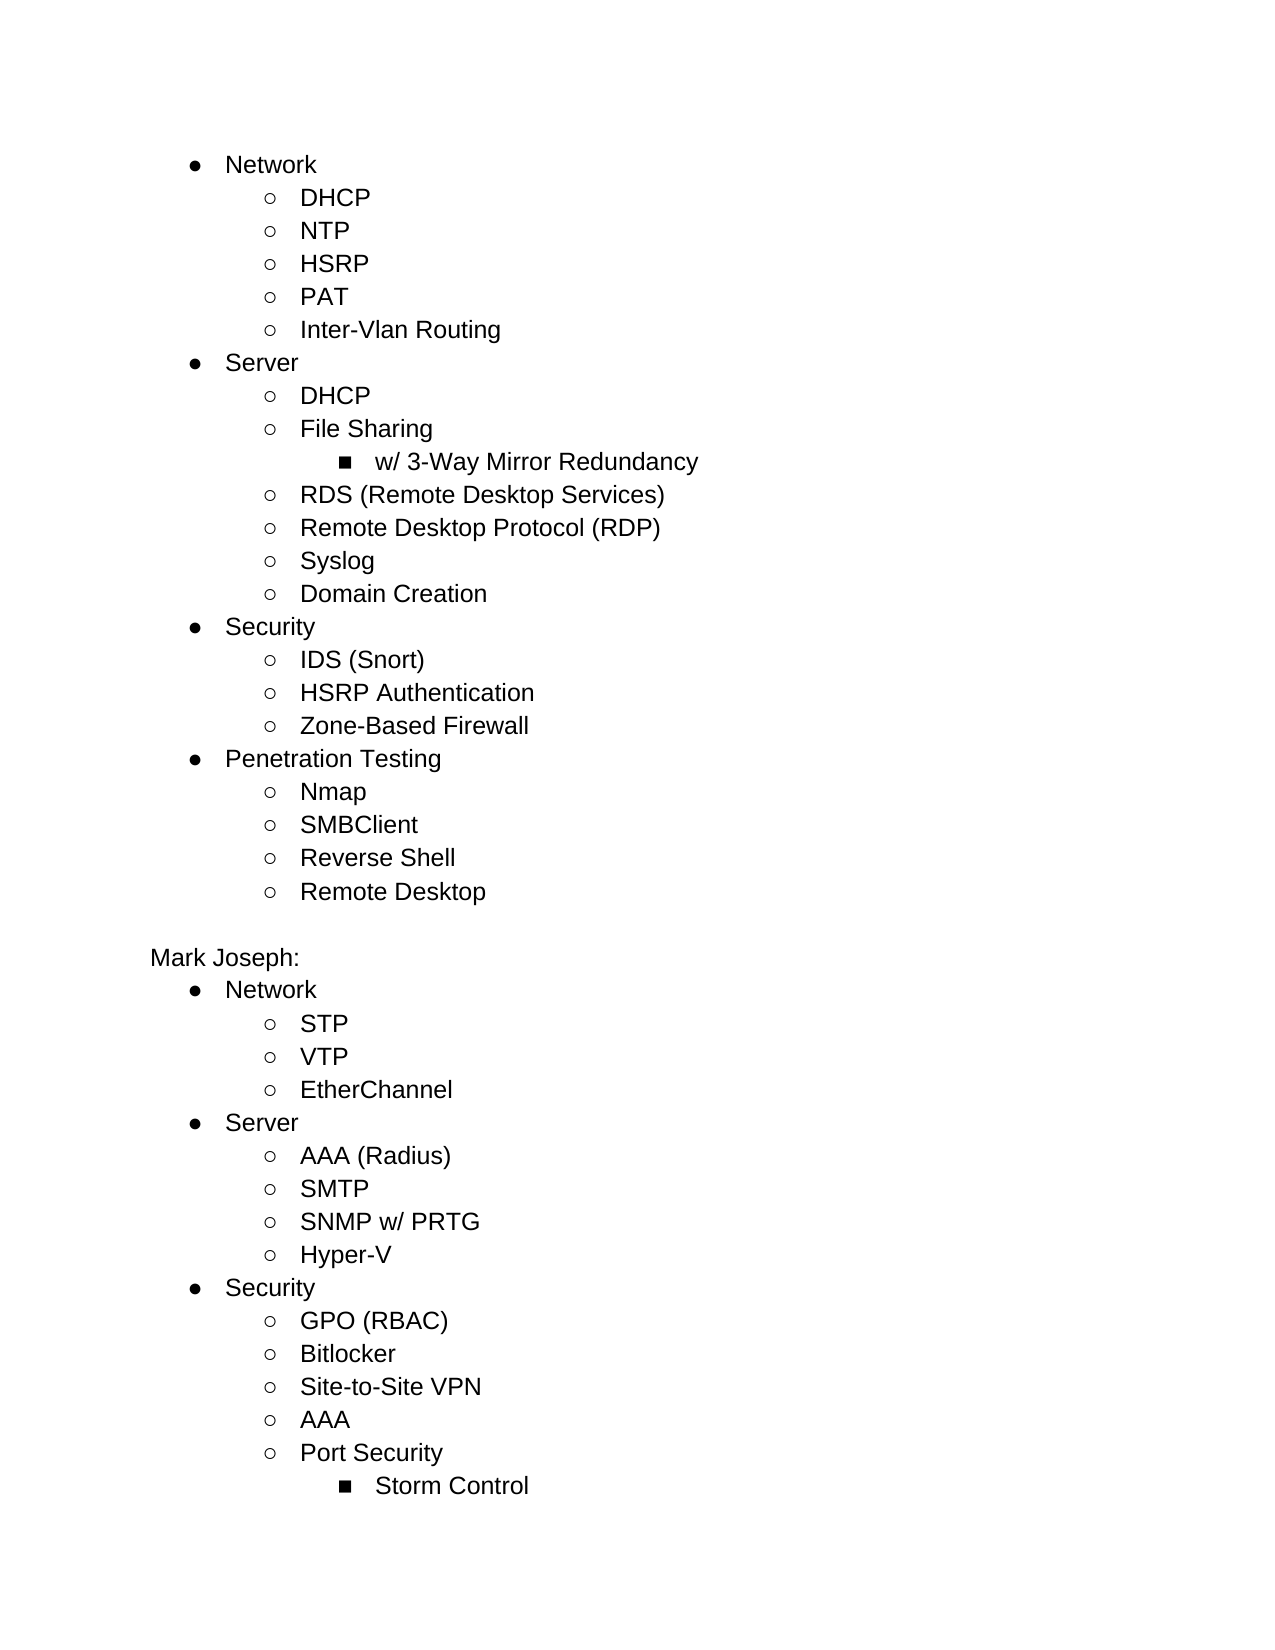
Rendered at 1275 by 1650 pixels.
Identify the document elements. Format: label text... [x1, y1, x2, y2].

list Bitlocker [262, 1339, 1125, 1367]
list Network [187, 976, 1125, 1004]
list Zone-Based Firewall [262, 711, 1125, 740]
list PAT [262, 282, 1125, 311]
list Security [187, 1273, 1125, 1301]
list HSRP [262, 249, 1125, 278]
list SMBClient [262, 810, 1125, 839]
list Security [187, 612, 1125, 641]
list Server [187, 348, 1125, 377]
list Syslog [262, 546, 1125, 575]
list AAA [262, 1405, 1125, 1433]
list GPO (RBAC) [262, 1306, 1125, 1334]
list EtherChannel [262, 1074, 1125, 1103]
list STP [262, 1008, 1125, 1037]
list Penetration Testing [187, 744, 1125, 773]
list Nmap [262, 777, 1125, 806]
list NTP [262, 216, 1125, 245]
list IDS (Snort) [262, 645, 1125, 674]
list Port Security [262, 1438, 1125, 1467]
list Storm Control [337, 1471, 1125, 1499]
list DHCP [262, 381, 1125, 410]
list Site-to-Site VPN [262, 1372, 1125, 1401]
list Domain Creation [262, 579, 1125, 608]
list Network [187, 150, 1125, 179]
list HSRP Authentication [262, 678, 1125, 707]
list VTP [262, 1042, 1125, 1070]
list Hyper-V [262, 1240, 1125, 1268]
list File Sharing [262, 414, 1125, 443]
text Mark Joseph: [150, 942, 1125, 971]
list Remote Desktop Protocol (RDP) [262, 513, 1125, 542]
list Server [187, 1108, 1125, 1136]
list SMTP [262, 1174, 1125, 1202]
list RDS (Remote Desktop Services) [262, 480, 1125, 509]
list w/ 3-Way Mirror Redundancy [337, 447, 1125, 476]
list AAA (Radius) [262, 1141, 1125, 1169]
list DHCP [262, 183, 1125, 212]
list Reverse Shell [262, 843, 1125, 872]
list Inter-Vlan Routing [262, 315, 1125, 344]
list Remote Desktop [262, 876, 1125, 905]
list SNMP w/ PRTG [262, 1207, 1125, 1235]
